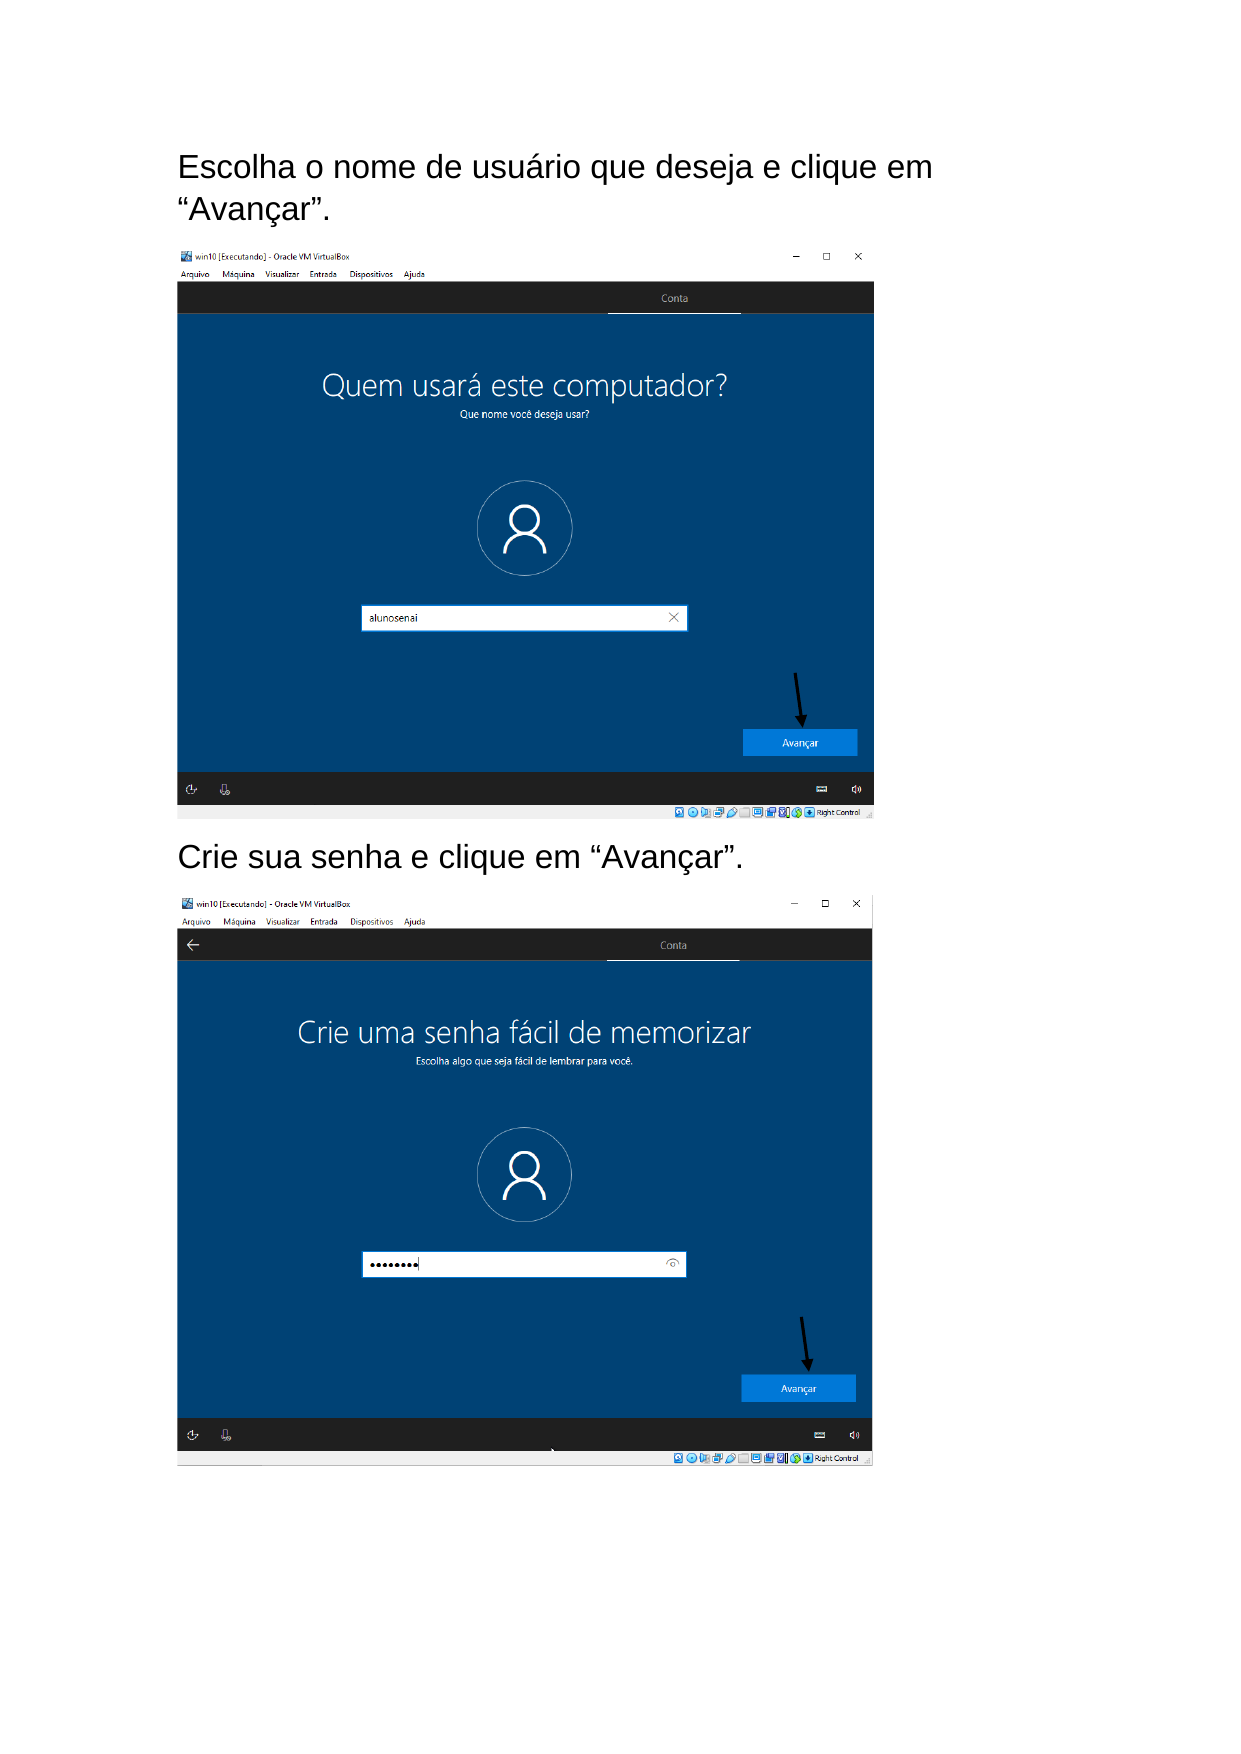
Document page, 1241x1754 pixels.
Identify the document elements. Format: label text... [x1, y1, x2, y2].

text Escolha o nome de usuário que deseja e clique em “Avançar”. [177, 148, 1063, 227]
picture [177, 895, 873, 1466]
text Crie sua senha e clique em “Avançar”. [177, 837, 1063, 876]
picture [177, 247, 874, 819]
